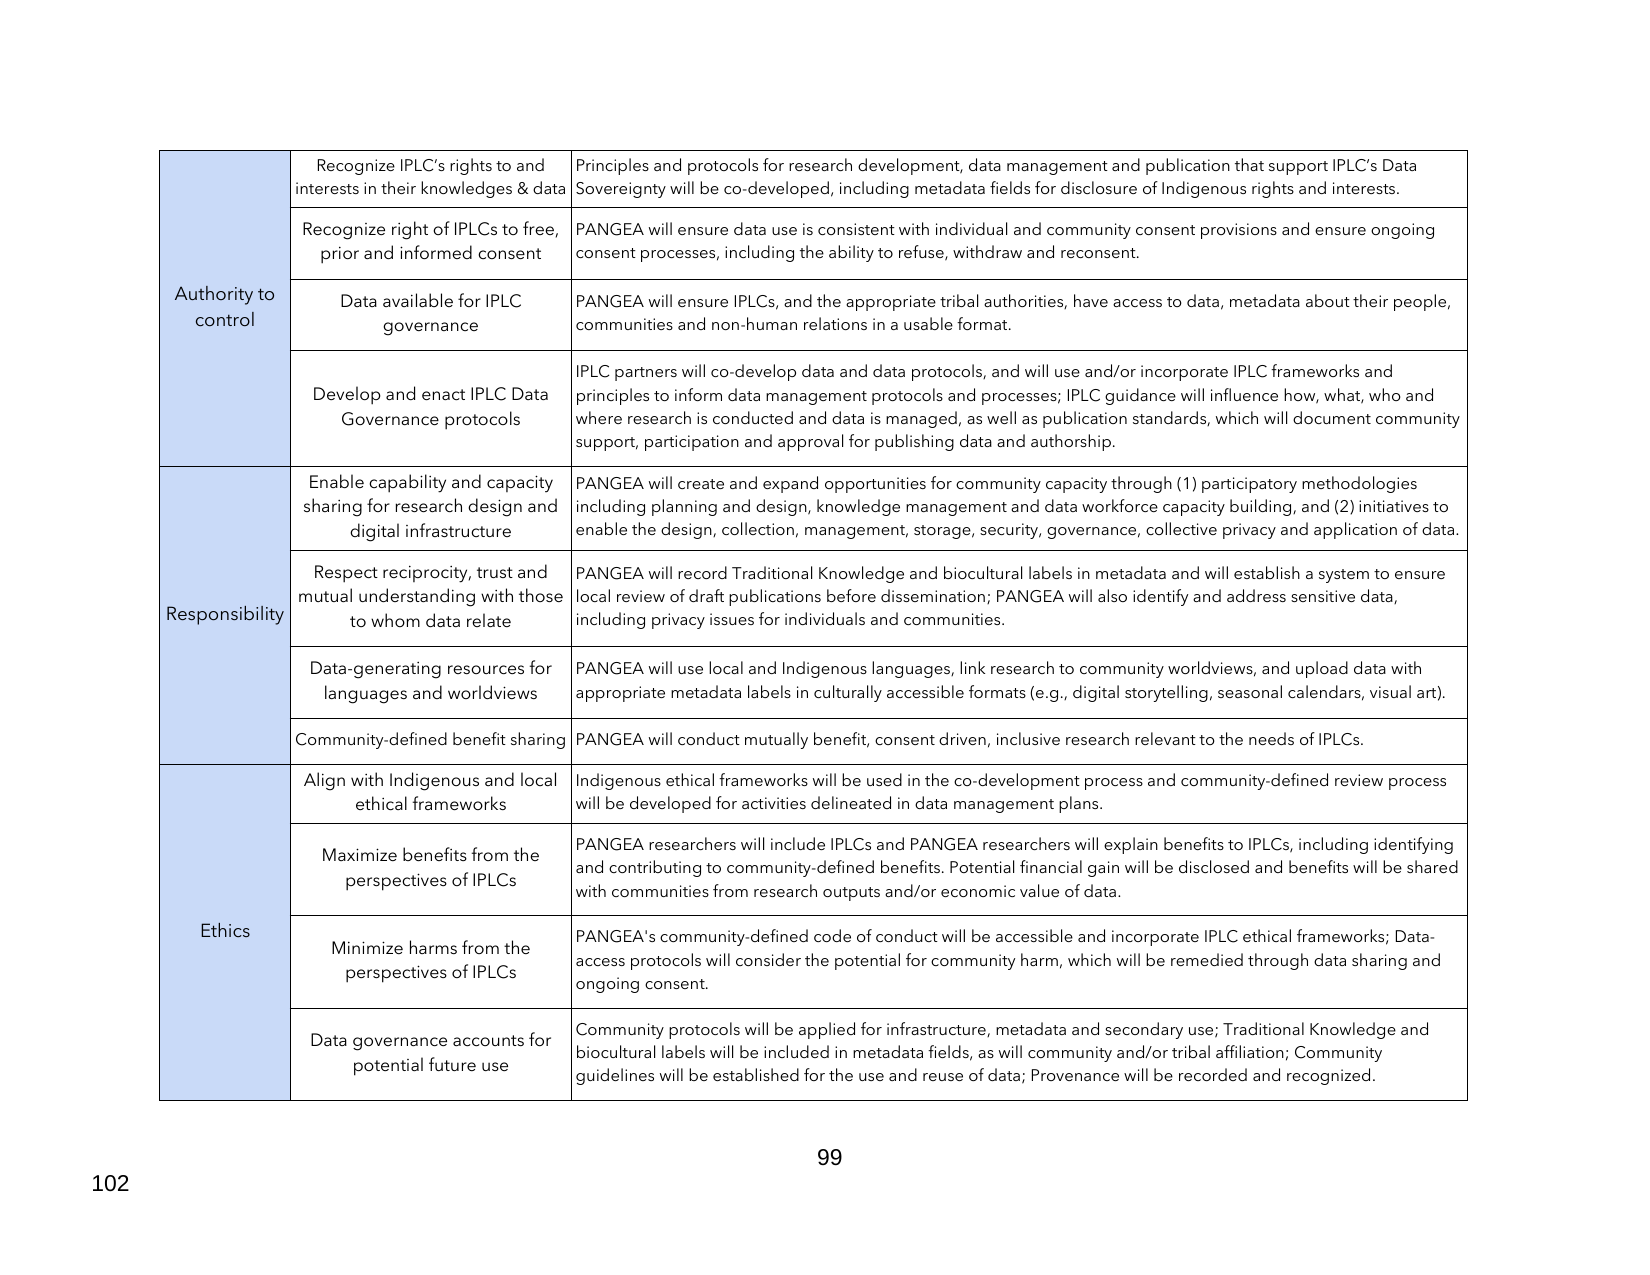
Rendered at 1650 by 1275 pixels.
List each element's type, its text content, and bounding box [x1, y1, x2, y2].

table_cell Data governance accounts for potential future use [291, 1009, 571, 1100]
table_cell PANGEA will create and expand opportunities for community capacity through (1) participatory methodologies including planning and design, knowledge management and data workforce capacity building, and (2) initiatives to enable the design, collection, management, storage, security, governance, collective privacy and application of data. [572, 467, 1467, 550]
table_cell PANGEA will ensure IPLCs, and the appropriate tribal authorities, have access to data, metadata about their people, communities and non-human relations in a usable format. [572, 280, 1467, 350]
table_cell PANGEA will use local and Indigenous languages, link research to community worldviews, and upload data with appropriate metadata labels in culturally accessible formats (e.g., digital storytelling, seasonal calendars, visual art). [572, 647, 1467, 718]
table_cell Community protocols will be applied for infrastructure, metadata and secondary use; Traditional Knowledge and biocultural labels will be included in metadata fields, as will community and/or tribal affiliation; Community guidelines will be established for the use and reuse of data; Provenance will be recorded and recognized. [572, 1009, 1467, 1100]
table_cell IPLC partners will co-develop data and data protocols, and will use and/or incorporate IPLC frameworks and principles to inform data management protocols and processes; IPLC guidance will influence how, what, who and where research is conducted and data is managed, as well as publication standards, which will document community support, participation and approval for publishing data and authorship. [572, 351, 1467, 466]
table_cell Recognize IPLC’s rights to and interests in their knowledges & data [291, 151, 571, 207]
table_cell Indigenous ethical frameworks will be used in the co-development process and community-defined review process will be developed for activities delineated in data management plans. [572, 765, 1467, 823]
table_cell Minimize harms from the perspectives of IPLCs [291, 916, 571, 1008]
table_cell Respect reciprocity, trust and mutual understanding with those to whom data relate [291, 551, 571, 646]
table_cell PANGEA will ensure data use is consistent with individual and community consent provisions and ensure ongoing consent processes, including the ability to refuse, withdraw and reconsent. [572, 208, 1467, 278]
table_cell Ethics [160, 765, 290, 1100]
table_cell Responsibility [160, 467, 290, 764]
table_cell Authority to control [160, 151, 290, 466]
table_cell Enable capability and capacity sharing for research design and digital infrastructure [291, 467, 571, 550]
table_cell Maximize benefits from the perspectives of IPLCs [291, 824, 571, 915]
table_cell PANGEA will conduct mutually benefit, consent driven, inclusive research relevant to the needs of IPLCs. [572, 719, 1467, 764]
table_cell Develop and enact IPLC Data Governance protocols [291, 351, 571, 466]
table_cell Data available for IPLC governance [291, 280, 571, 350]
table_cell PANGEA researchers will include IPLCs and PANGEA researchers will explain benefits to IPLCs, including identifying and contributing to community-defined benefits. Potential financial gain will be disclosed and benefits will be shared with communities from research outputs and/or economic value of data. [572, 824, 1467, 915]
table_cell Community-defined benefit sharing [291, 719, 571, 764]
table_cell Align with Indigenous and local ethical frameworks [291, 765, 571, 823]
table_cell PANGEA's community-defined code of conduct will be accessible and incorporate IPLC ethical frameworks; Data-access protocols will consider the potential for community harm, which will be remedied through data sharing and ongoing consent. [572, 916, 1467, 1008]
table_cell PANGEA will record Traditional Knowledge and biocultural labels in metadata and will establish a system to ensure local review of draft publications before dissemination; PANGEA will also identify and address sensitive data, including privacy issues for individuals and communities. [572, 551, 1467, 646]
table_cell Principles and protocols for research development, data management and publication that support IPLC’s Data Sovereignty will be co-developed, including metadata fields for disclosure of Indigenous rights and interests. [572, 151, 1467, 207]
table_cell Data-generating resources for languages and worldviews [291, 647, 571, 718]
table_cell Recognize right of IPLCs to free, prior and informed consent [291, 208, 571, 278]
